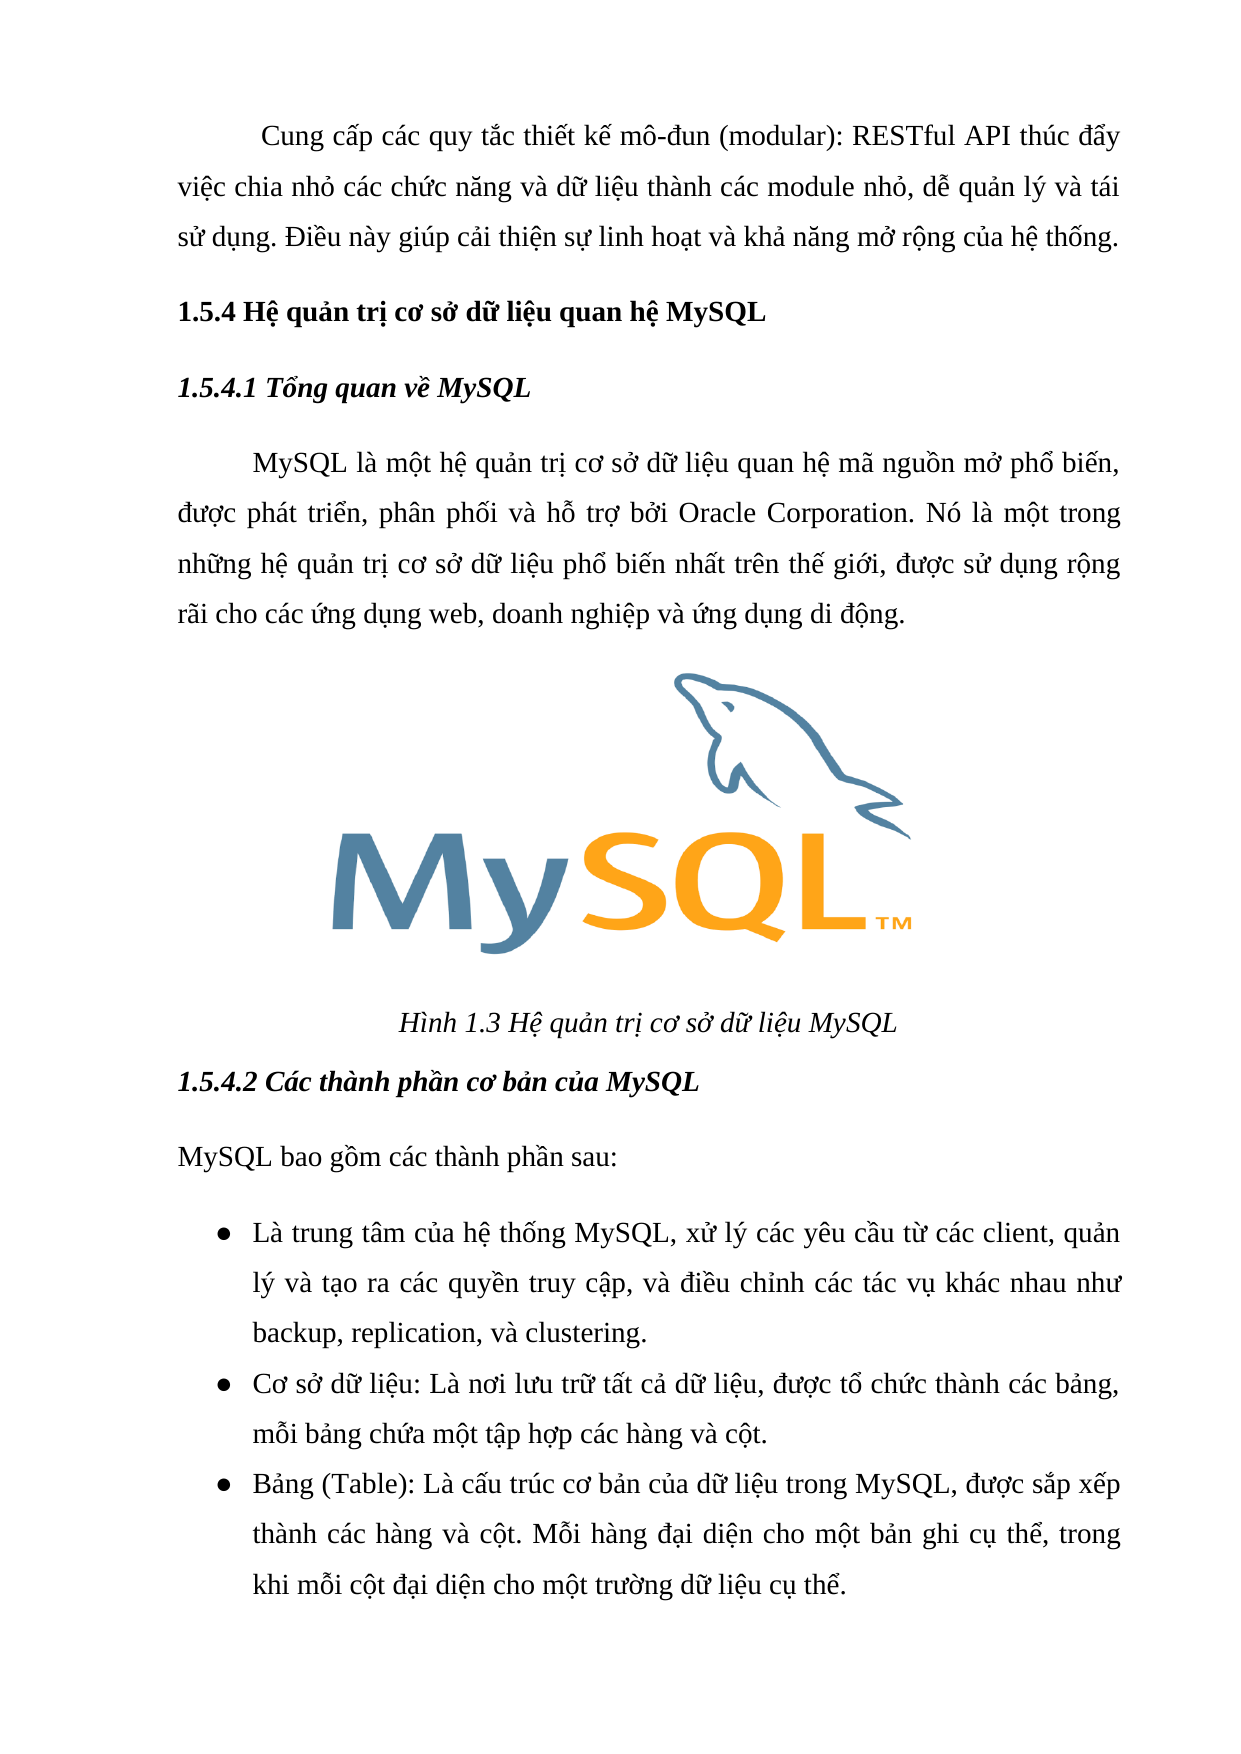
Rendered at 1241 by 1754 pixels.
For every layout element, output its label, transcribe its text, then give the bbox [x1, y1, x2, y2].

text 1.5.4.1 Tổng quan về MySQL [177, 370, 1122, 403]
picture [252, 671, 981, 964]
list Bảng (Table): Là cấu trúc cơ bản của dữ liệu trong MySQL, được sắp xếp thành các hàng và cột. Mỗi hàng đại diện cho một bản ghi cụ thể, trong khi mỗi cột đại diện cho một trường dữ liệu cụ thể. [215, 1466, 1122, 1601]
text Cung cấp các quy tắc thiết kế mô-đun (modular): RESTful API thúc đẩy việc chia nhỏ các chức năng và dữ liệu thành các module nhỏ, dễ quản lý và tái sử dụng. Điều này giúp cải thiện sự linh hoạt và khả năng mở rộng của hệ thống. [177, 118, 1122, 253]
text Hình 1.3 Hệ quản trị cơ sở dữ liệu MySQL [177, 1006, 1122, 1039]
list Cơ sở dữ liệu: Là nơi lưu trữ tất cả dữ liệu, được tổ chức thành các bảng, mỗi bảng chứa một tập hợp các hàng và cột. [215, 1366, 1122, 1449]
list Là trung tâm của hệ thống MySQL, xử lý các yêu cầu từ các client, quản lý và tạo ra các quyền truy cập, và điều chỉnh các tác vụ khác nhau như backup, replication, và clustering. [215, 1215, 1122, 1349]
text MySQL là một hệ quản trị cơ sở dữ liệu quan hệ mã nguồn mở phổ biến, được phát triển, phân phối và hỗ trợ bởi Oracle Corporation. Nó là một trong những hệ quản trị cơ sở dữ liệu phổ biến nhất trên thế giới, được sử dụng rộng rãi cho các ứng dụng web, doanh nghiệp và ứng dụng di động. [177, 445, 1122, 629]
subtitle 1.5.4 Hệ quản trị cơ sở dữ liệu quan hệ MySQL [177, 294, 1122, 328]
text 1.5.4.2 Các thành phần cơ bản của MySQL [177, 1064, 1122, 1098]
text MySQL bao gồm các thành phần sau: [177, 1139, 1122, 1173]
